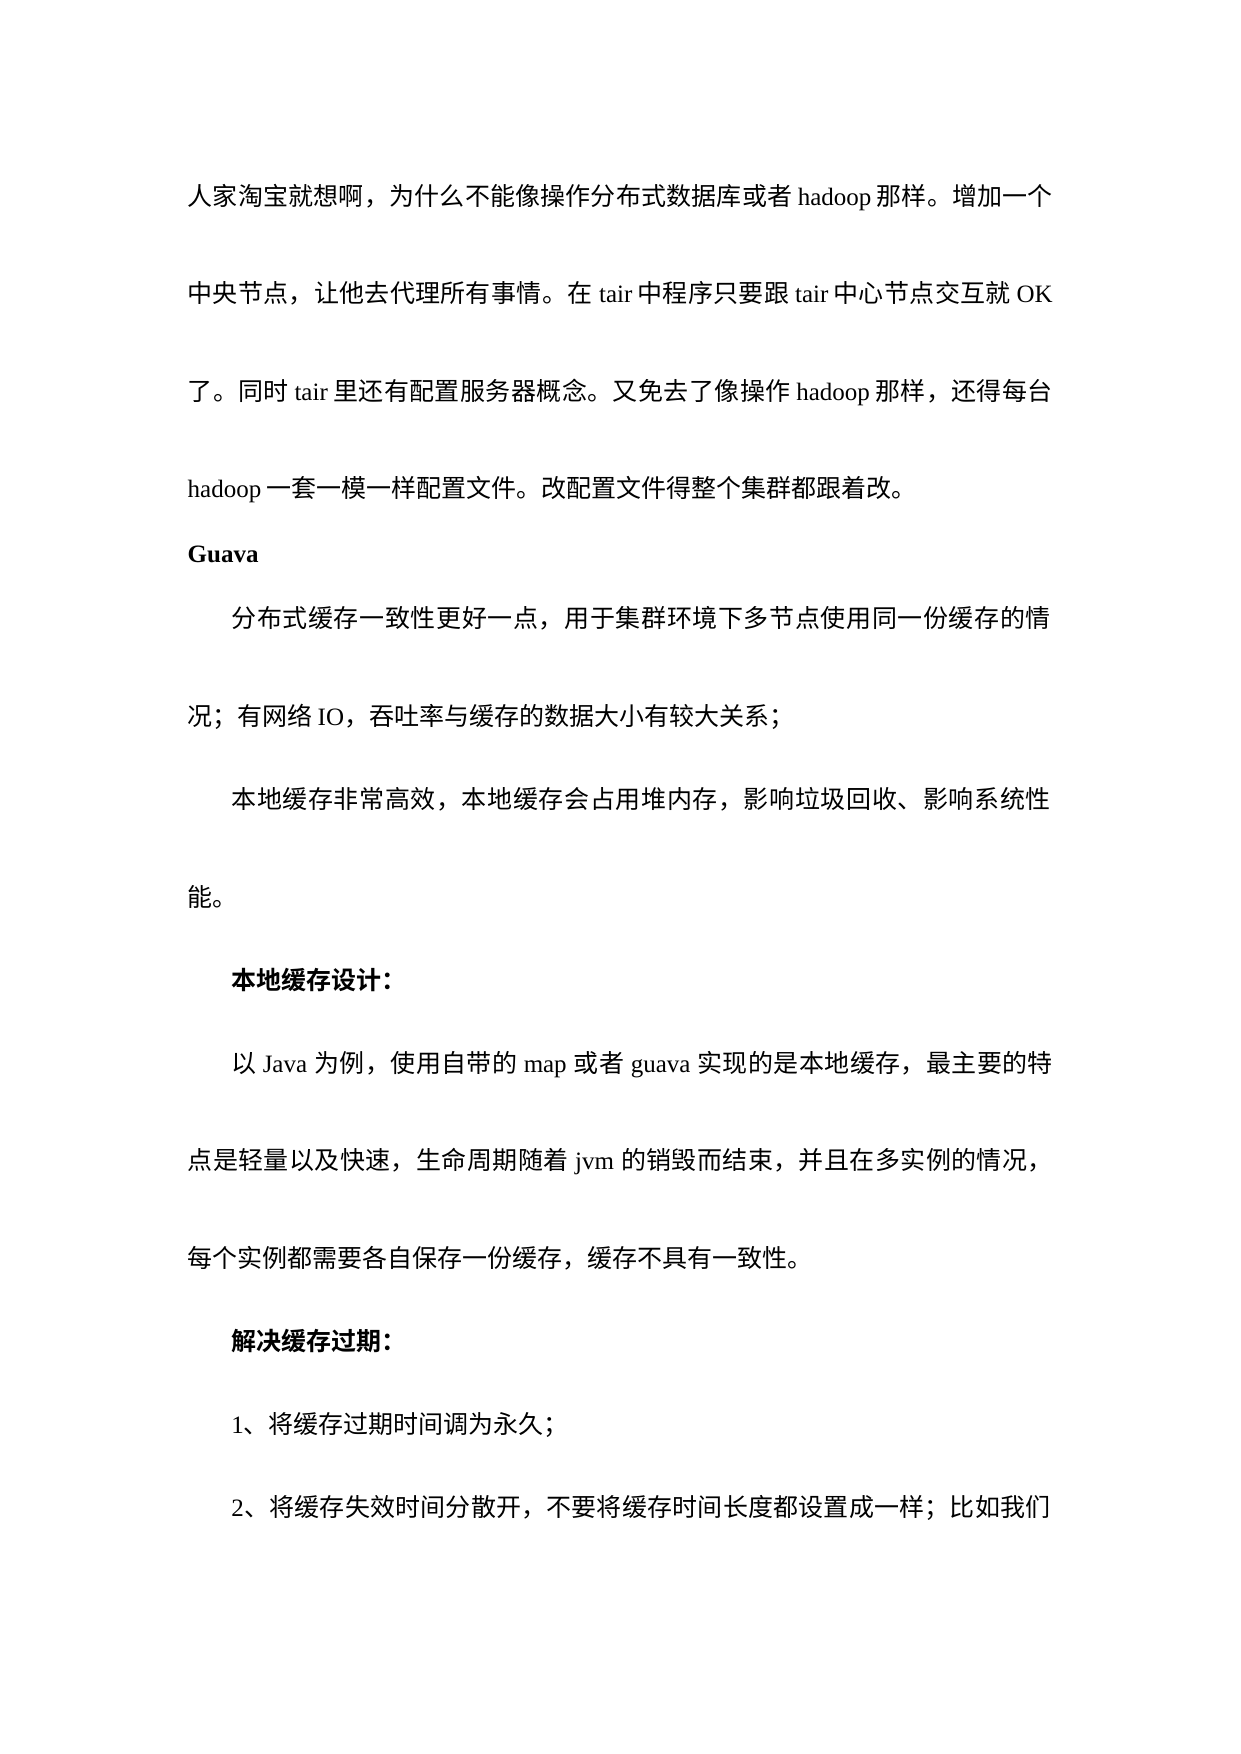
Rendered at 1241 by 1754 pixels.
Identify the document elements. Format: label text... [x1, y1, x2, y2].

subtitle Guava [187, 538, 1053, 570]
text 以 Java 为例，使用自带的 map 或者 guava 实现的是本地缓存，最主要的特点是轻量以及快速，生命周期随着 jvm 的销毁而结束，并且在多实例的情况，每个实例都需要各自保存一份缓存，缓存不具有一致性。 [187, 1029, 1053, 1289]
text 1、将缓存过期时间调为永久； [187, 1390, 1053, 1455]
text 本地缓存设计： [187, 946, 1053, 1011]
text 本地缓存非常高效，本地缓存会占用堆内存，影响垃圾回收、影响系统性能。 [187, 765, 1053, 928]
text 解决缓存过期： [187, 1307, 1053, 1372]
text 分布式缓存一致性更好一点，用于集群环境下多节点使用同一份缓存的情况；有网络IO，吞吐率与缓存的数据大小有较大关系； [187, 584, 1053, 747]
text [187, 1473, 1053, 1538]
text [187, 162, 1053, 519]
